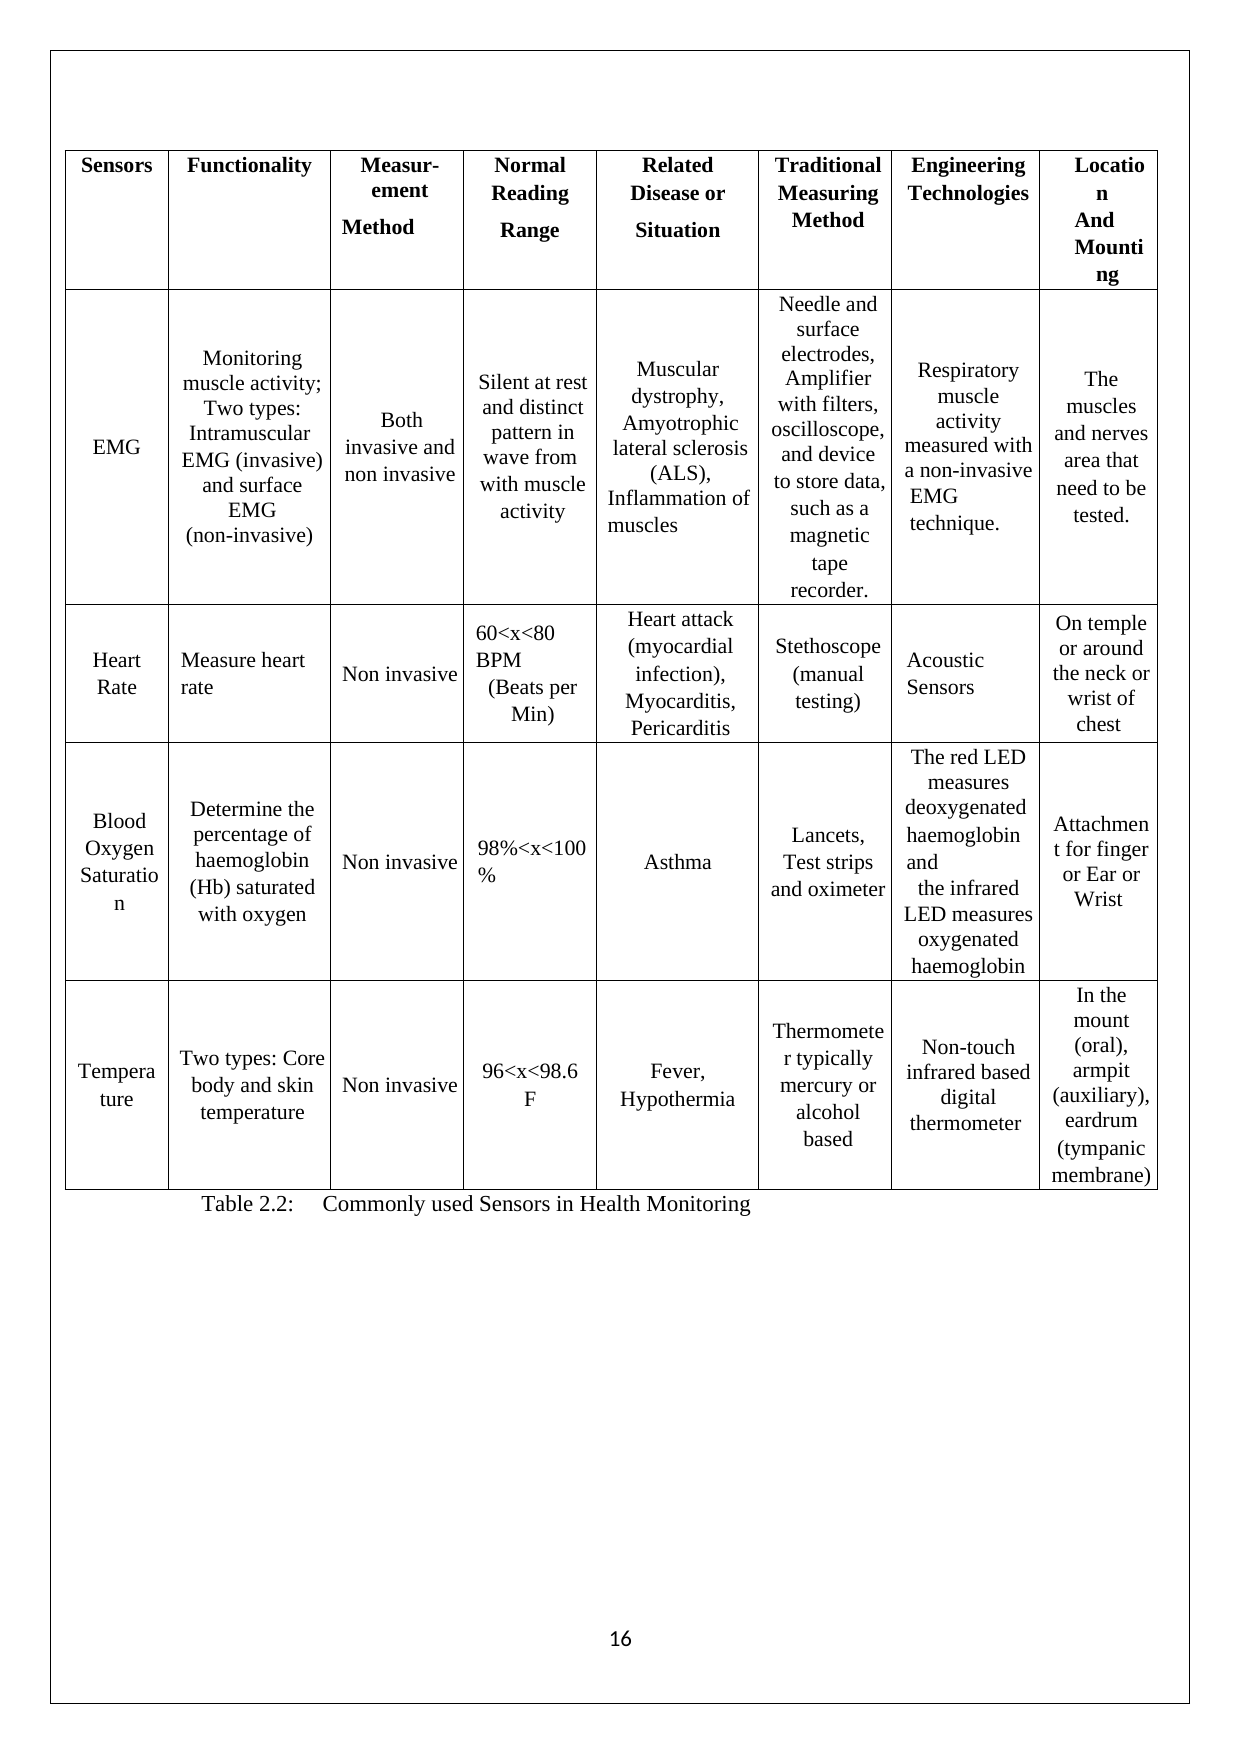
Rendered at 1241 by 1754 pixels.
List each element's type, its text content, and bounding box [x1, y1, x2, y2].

table_cell Acoustic Sensors [892, 605, 1039, 742]
table_cell Lancets, Test strips and oximeter [759, 743, 891, 980]
table_header Sensors [66, 151, 168, 288]
table_header Location And Mounting [1040, 151, 1157, 288]
table_cell Fever, Hypothermia [597, 981, 758, 1189]
table_cell Non invasive [331, 743, 463, 980]
table_cell Stethoscope (manual testing) [759, 605, 891, 742]
table_cell EMG [66, 290, 168, 604]
table_cell Heart Rate [66, 605, 168, 742]
table_cell Attachment for finger or Ear or Wrist [1040, 743, 1157, 980]
table_cell Respiratory muscle activity measured with a non-invasive EMG technique. [892, 290, 1039, 604]
table_cell Asthma [597, 743, 758, 980]
table_cell Blood Oxygen Saturation [66, 743, 168, 980]
table_cell Silent at rest and distinct pattern in wave from with muscle activity [464, 290, 596, 604]
table_cell 96<x<98.6 F [464, 981, 596, 1189]
table_cell Determine the percentage of haemoglobin (Hb) saturated with oxygen [169, 743, 330, 980]
table_header Engineering Technologies [892, 151, 1039, 288]
table_cell The red LED measures deoxygenated haemoglobin and the infrared LED measures oxygenated haemoglobin [892, 743, 1039, 980]
table_header Traditional Measuring Method [759, 151, 891, 288]
table_cell Non invasive [331, 605, 463, 742]
table_cell On temple or around the neck or wrist of chest [1040, 605, 1157, 742]
table_cell Non invasive [331, 981, 463, 1189]
table_header Functionality [169, 151, 330, 288]
table_cell Two types: Core body and skin temperature [169, 981, 330, 1189]
table_cell Muscular dystrophy, Amyotrophic lateral sclerosis (ALS), Inflammation of muscles [597, 290, 758, 604]
table_cell Monitoring muscle activity; Two types: Intramuscular EMG (invasive) and surface EMG (non-invasive) [169, 290, 330, 604]
table_cell Non-touch infrared based digital thermometer [892, 981, 1039, 1189]
table_header Related Disease or Situation [597, 151, 758, 288]
table_header Normal Reading Range [464, 151, 596, 288]
table_cell Temperature [66, 981, 168, 1189]
table_cell 98%<x<100% [464, 743, 596, 980]
table_cell In the mount (oral), armpit (auxiliary), eardrum (tympanic membrane) [1040, 981, 1157, 1189]
table_cell Heart attack (myocardial infection), Myocarditis, Pericarditis [597, 605, 758, 742]
table_cell Measure heart rate [169, 605, 330, 742]
text Table 2.2: Commonly used Sensors in Health Monitoring [151, 1190, 801, 1216]
table_cell 60<x<80 BPM (Beats per Min) [464, 605, 596, 742]
table_cell Needle and surface electrodes, Amplifier with filters, oscilloscope, and device to store data, such as a magnetic tape recorder. [759, 290, 891, 604]
table_cell Both invasive and non invasive [331, 290, 463, 604]
table_cell Thermometer typically mercury or alcohol based [759, 981, 891, 1189]
table_cell The muscles and nerves area that need to be tested. [1040, 290, 1157, 604]
table_header Measur- ement Method [331, 151, 463, 288]
